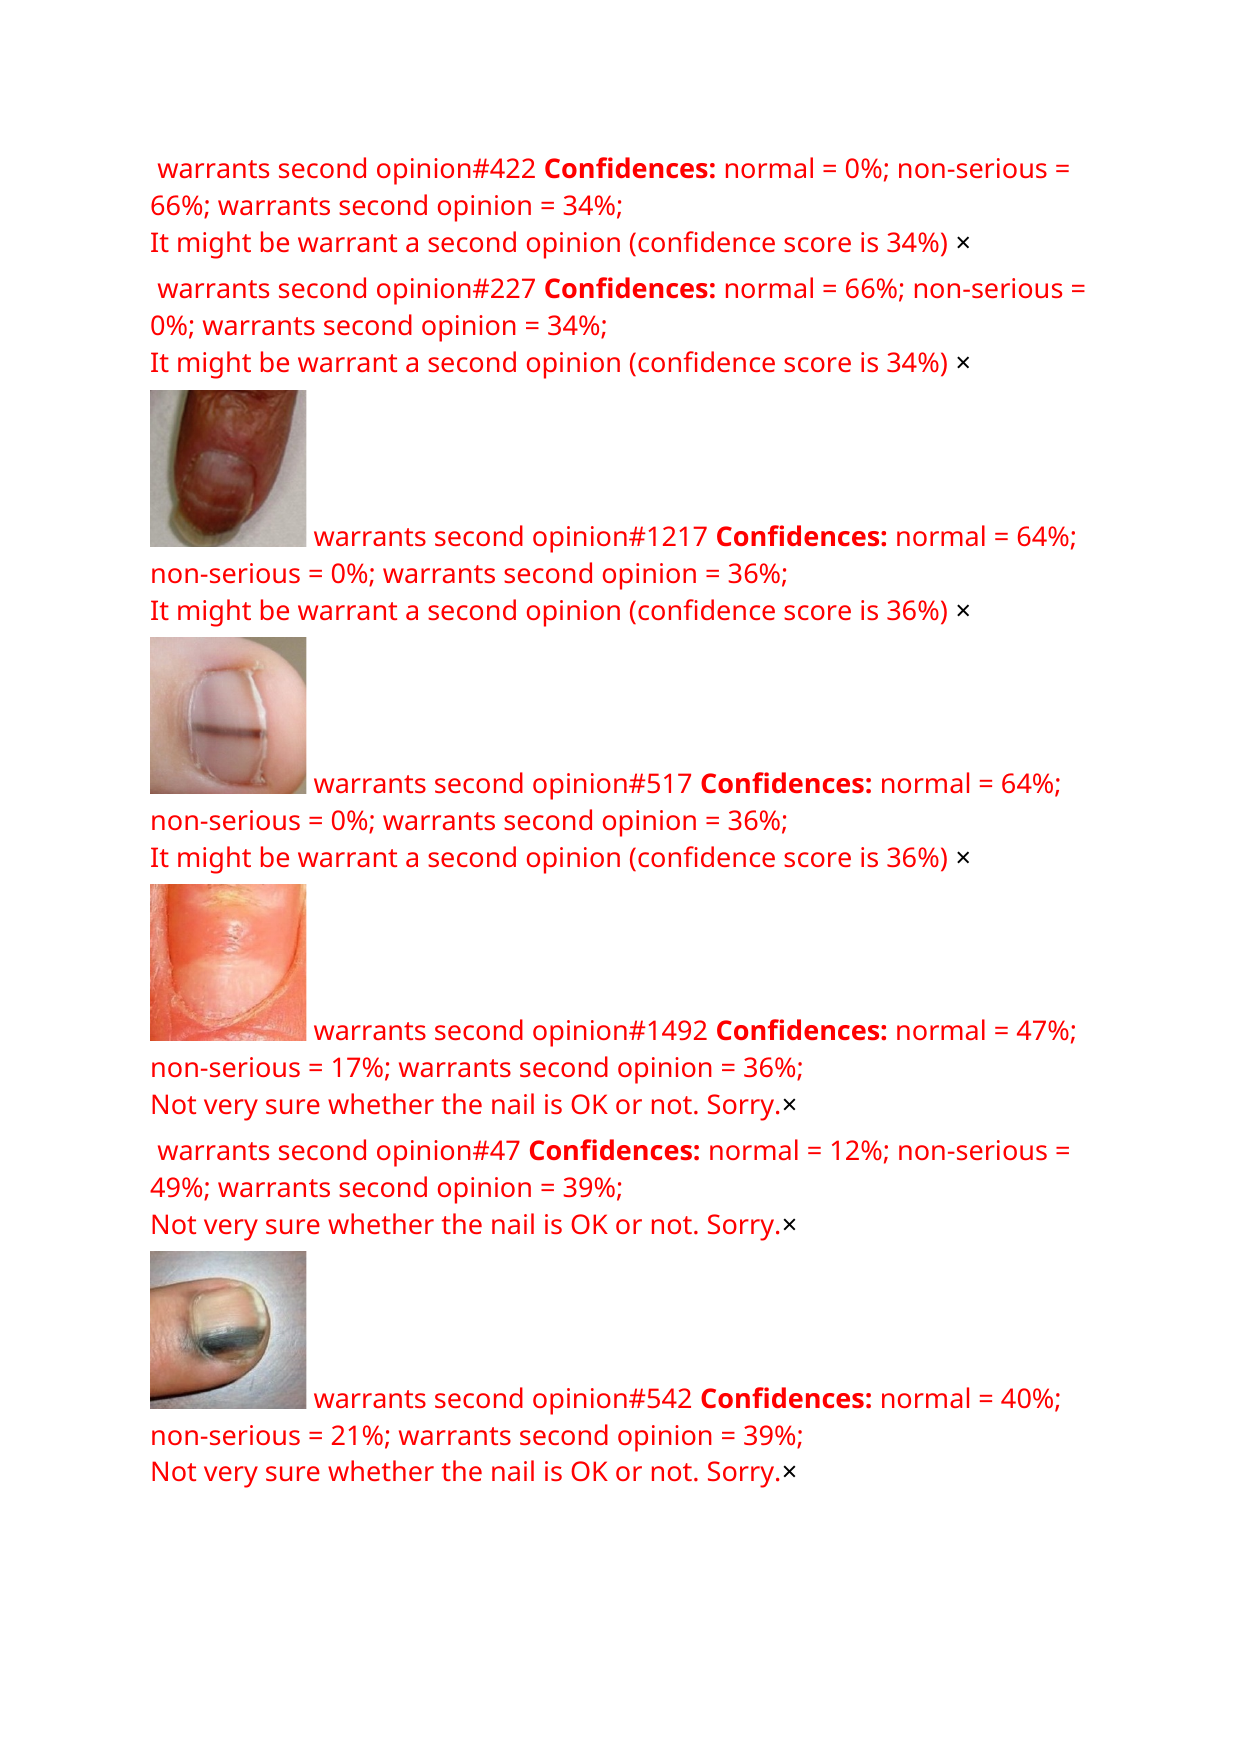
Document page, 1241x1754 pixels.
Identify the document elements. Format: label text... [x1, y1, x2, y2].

picture [150, 1251, 307, 1409]
text warrants second opinion#47 Confidences: normal = 12%; non-serious = 49%; warrants second opinion = 39%; Not very sure whether the nail is OK or not. Sorry.× [150, 1132, 1090, 1242]
text warrants second opinion#1492 Confidences: normal = 47%; non-serious = 17%; warrants second opinion = 36%; Not very sure whether the nail is OK or not. Sorry.× [150, 884, 1090, 1122]
text warrants second opinion#542 Confidences: normal = 40%; non-serious = 21%; warrants second opinion = 39%; Not very sure whether the nail is OK or not. Sorry.× [150, 1252, 1090, 1490]
picture [150, 884, 307, 1041]
text warrants second opinion#227 Confidences: normal = 66%; non-serious = 0%; warrants second opinion = 34%; It might be warrant a second opinion (confidence score is 34%) × [150, 270, 1090, 381]
picture [150, 390, 307, 547]
text warrants second opinion#422 Confidences: normal = 0%; non-serious = 66%; warrants second opinion = 34%; It might be warrant a second opinion (confidence score is 34%) × [150, 150, 1090, 261]
text warrants second opinion#1217 Confidences: normal = 64%; non-serious = 0%; warrants second opinion = 36%; It might be warrant a second opinion (confidence score is 36%) × [150, 390, 1090, 628]
text warrants second opinion#517 Confidences: normal = 64%; non-serious = 0%; warrants second opinion = 36%; It might be warrant a second opinion (confidence score is 36%) × [150, 637, 1090, 875]
picture [150, 637, 307, 794]
